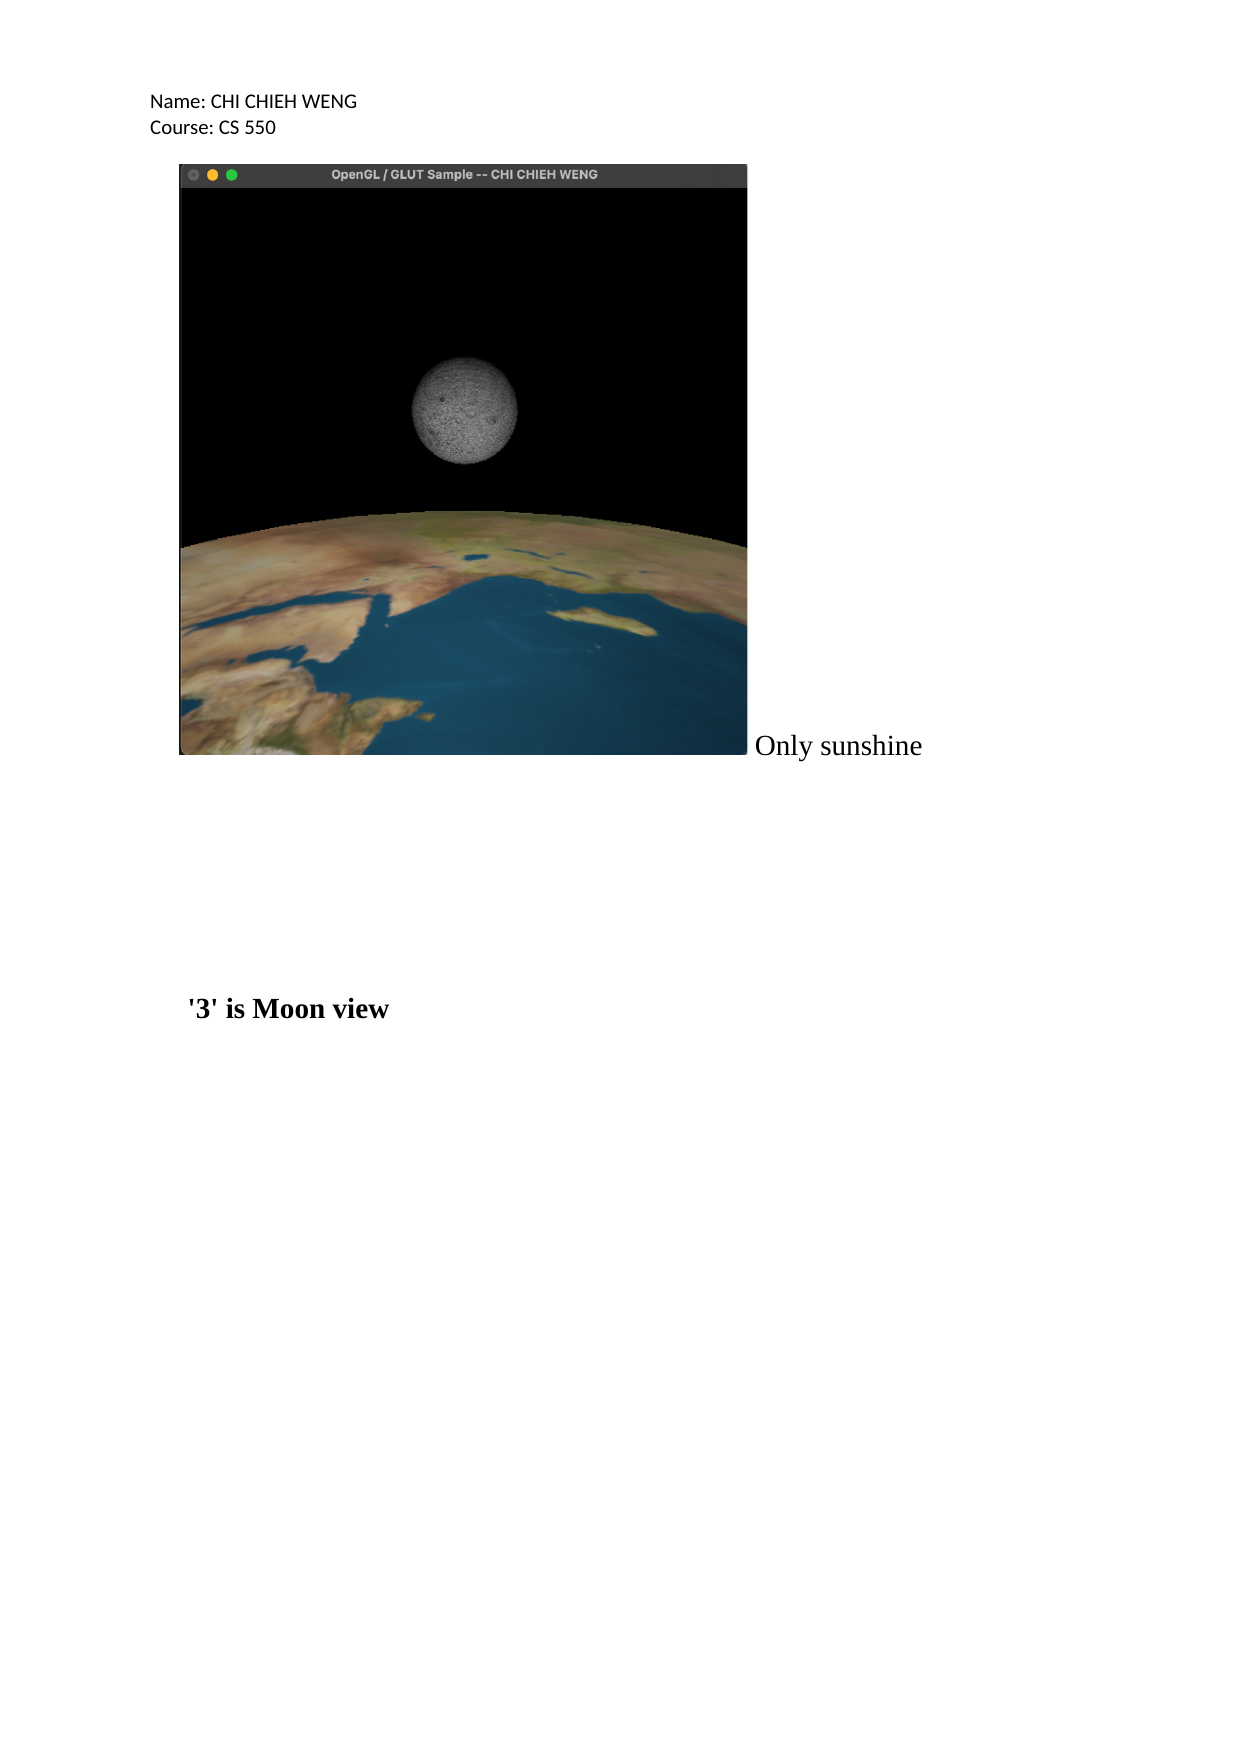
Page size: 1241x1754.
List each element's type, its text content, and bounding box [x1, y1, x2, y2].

picture [179, 164, 748, 755]
list '3' is Moon view [187, 989, 1090, 1027]
